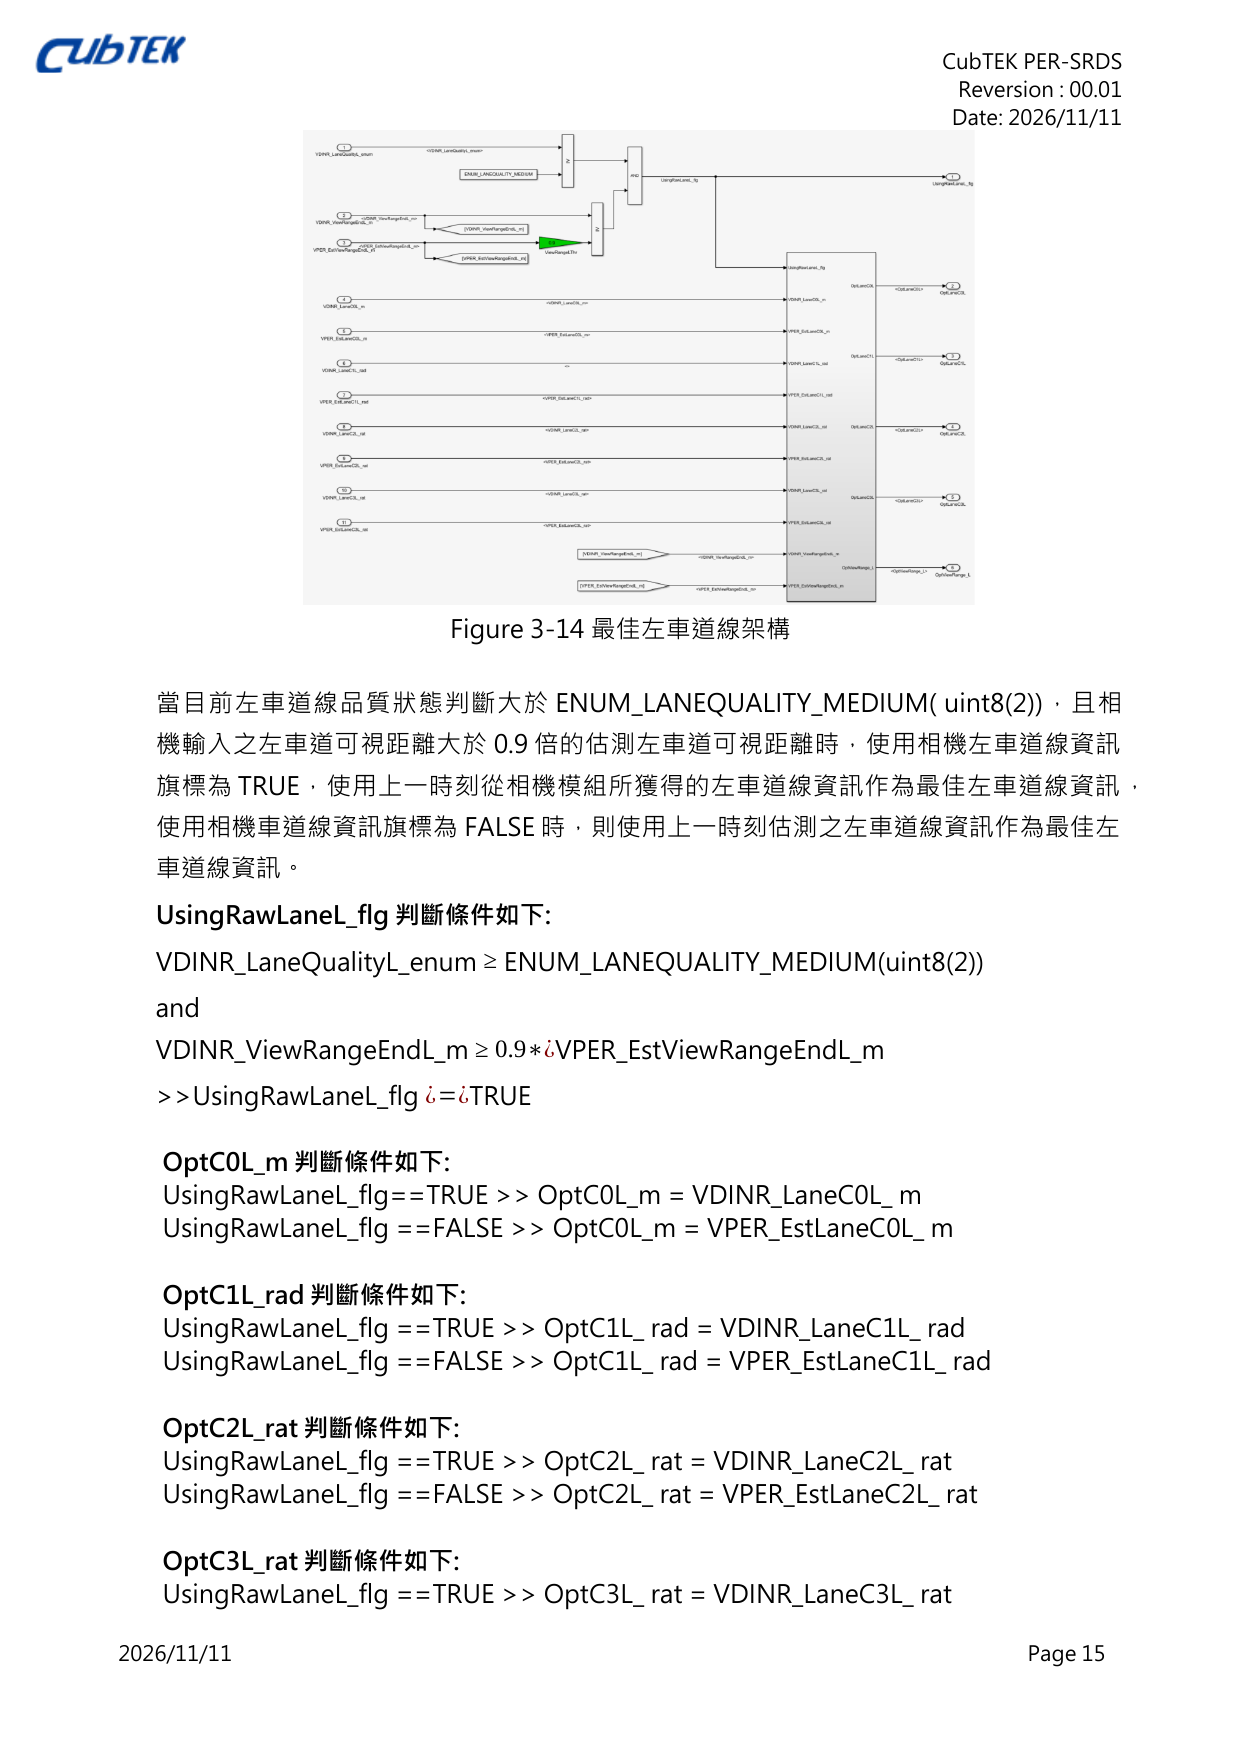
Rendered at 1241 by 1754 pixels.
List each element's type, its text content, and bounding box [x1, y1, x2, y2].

text UsingRawLaneL_flg==TRUE >> OptC0L_m = VDINR_LaneC0L_ m [162, 1178, 1122, 1211]
text UsingRawLaneL_flg ==FALSE >> OptC1L_ rad = VPER_EstLaneC1L_ rad [162, 1344, 1122, 1377]
text OptC3L_rat判斷條件如下: [162, 1543, 1122, 1577]
list VDINR_LaneQualityL_enum ENUM_LANEQUALITY_MEDIUM(uint8(2)) [156, 944, 1122, 977]
text UsingRawLaneL_flg ==FALSE >> OptC2L_ rat = VPER_EstLaneC2L_ rat [162, 1477, 1122, 1510]
picture [303, 130, 975, 605]
list UsingRawLaneL_flg判斷條件如下: [156, 898, 1122, 931]
text UsingRawLaneL_flg ==TRUE >> OptC1L_ rad = VDINR_LaneC1L_ rad [162, 1311, 1122, 1344]
text VDINR_ViewRangeEndL_m VPER_EstViewRangeEndL_m [118, 1032, 1122, 1066]
text UsingRawLaneL_flg ==TRUE >> OptC2L_ rat = VDINR_LaneC2L_ rat [162, 1444, 1122, 1477]
text >>UsingRawLaneL_flg TRUE [118, 1078, 1122, 1111]
text Figure 3-14 最佳左車道線架構 [118, 605, 1122, 647]
text UsingRawLaneL_flg ==TRUE >> OptC3L_ rat = VDINR_LaneC3L_ rat [162, 1577, 1122, 1610]
list 當目前左車道線品質狀態判斷大於ENUM_LANEQUALITY_MEDIUM( uint8(2))，且相機輸入之左車道可視距離大於0.9倍的估測左車道可視距離時，使用相機左車道線資訊旗標為TRUE，使用上一時刻從相機模組所獲得的左車道線資訊作為最佳左車道線資訊，使用相機車道線資訊旗標為FALSE時，則使用上一時刻估測之左車道線資訊作為最佳左車道線資訊。 [156, 685, 1122, 884]
picture [28, 25, 188, 71]
text UsingRawLaneL_flg ==FALSE >> OptC0L_m = VPER_EstLaneC0L_ m [162, 1211, 1122, 1244]
text OptC0L_m判斷條件如下: [162, 1144, 1122, 1178]
text OptC1L_rad判斷條件如下: [162, 1277, 1122, 1311]
list and [155, 991, 1122, 1024]
text OptC2L_rat判斷條件如下: [162, 1410, 1122, 1444]
